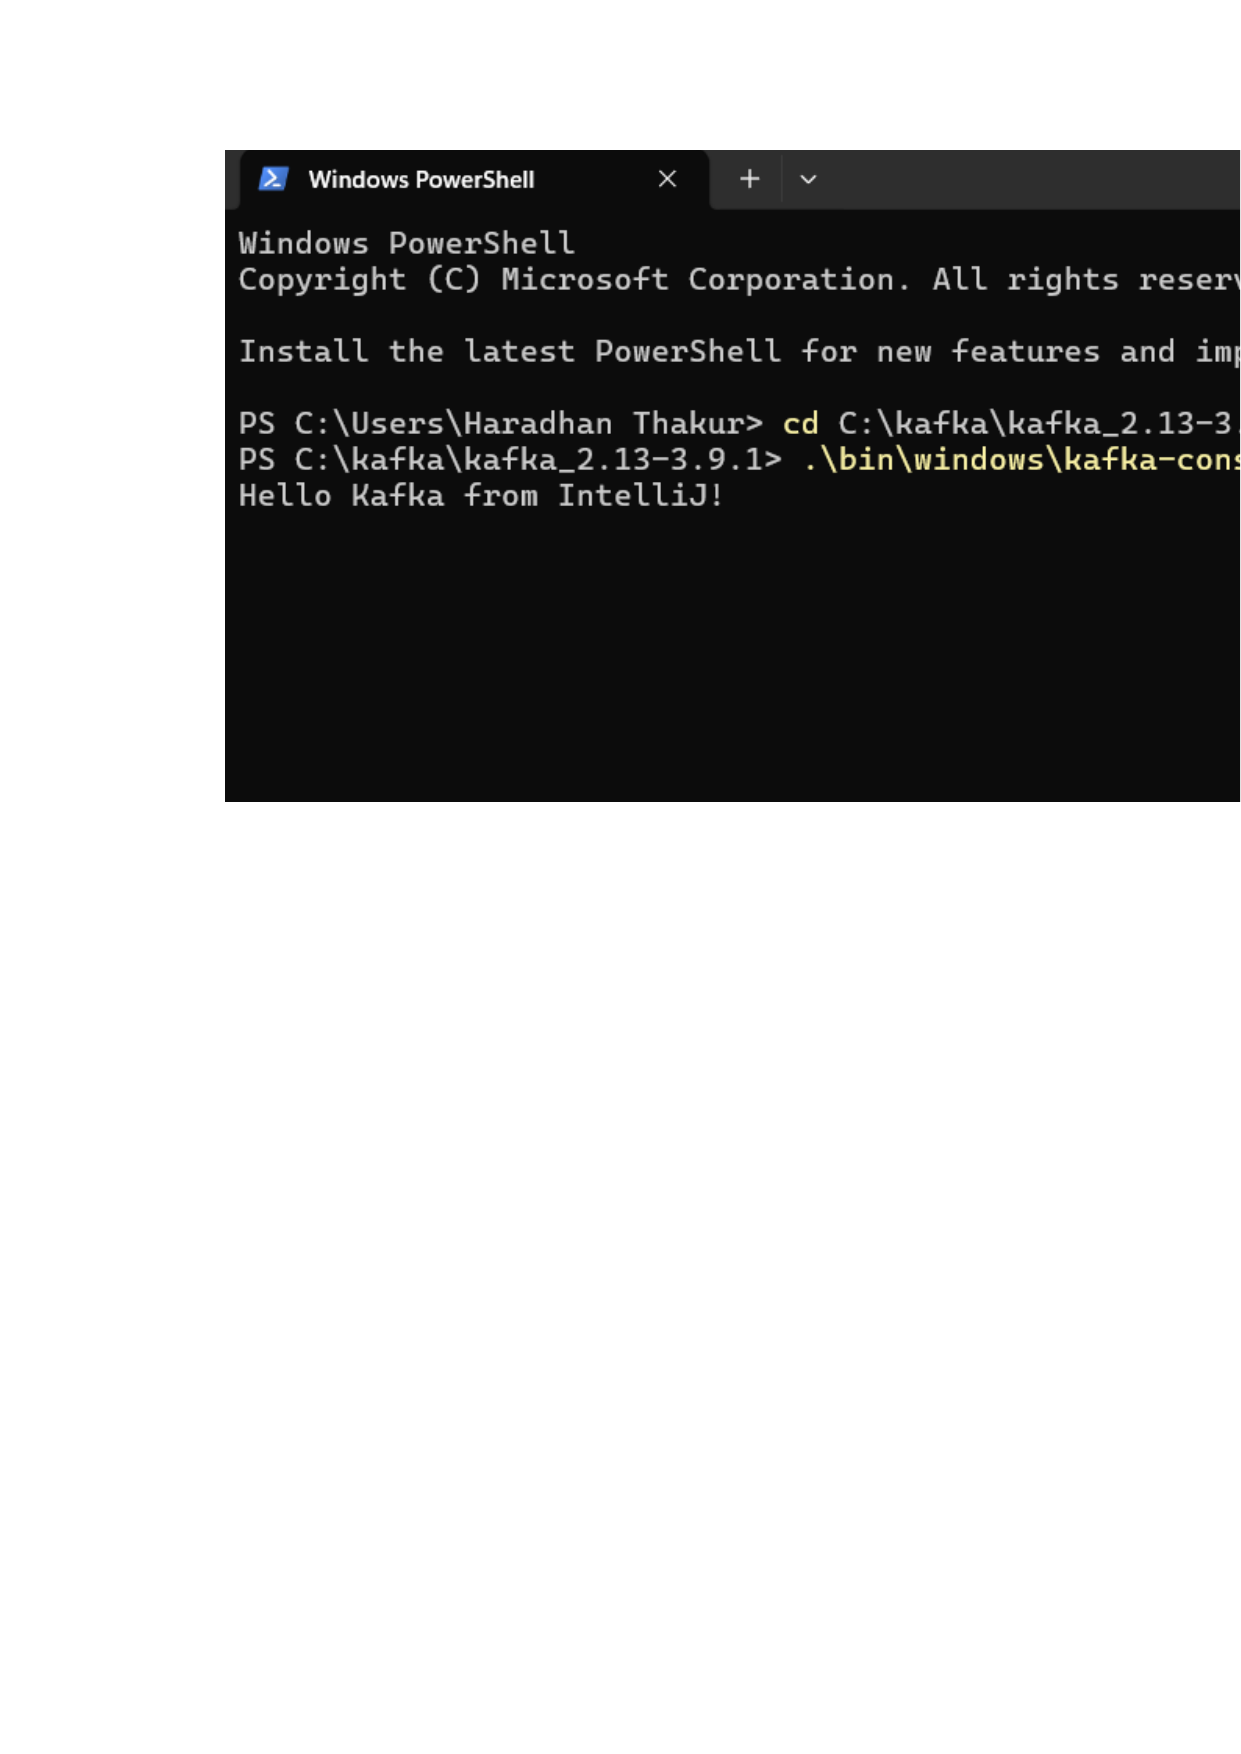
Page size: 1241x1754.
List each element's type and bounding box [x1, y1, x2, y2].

picture [225, 150, 1241, 802]
